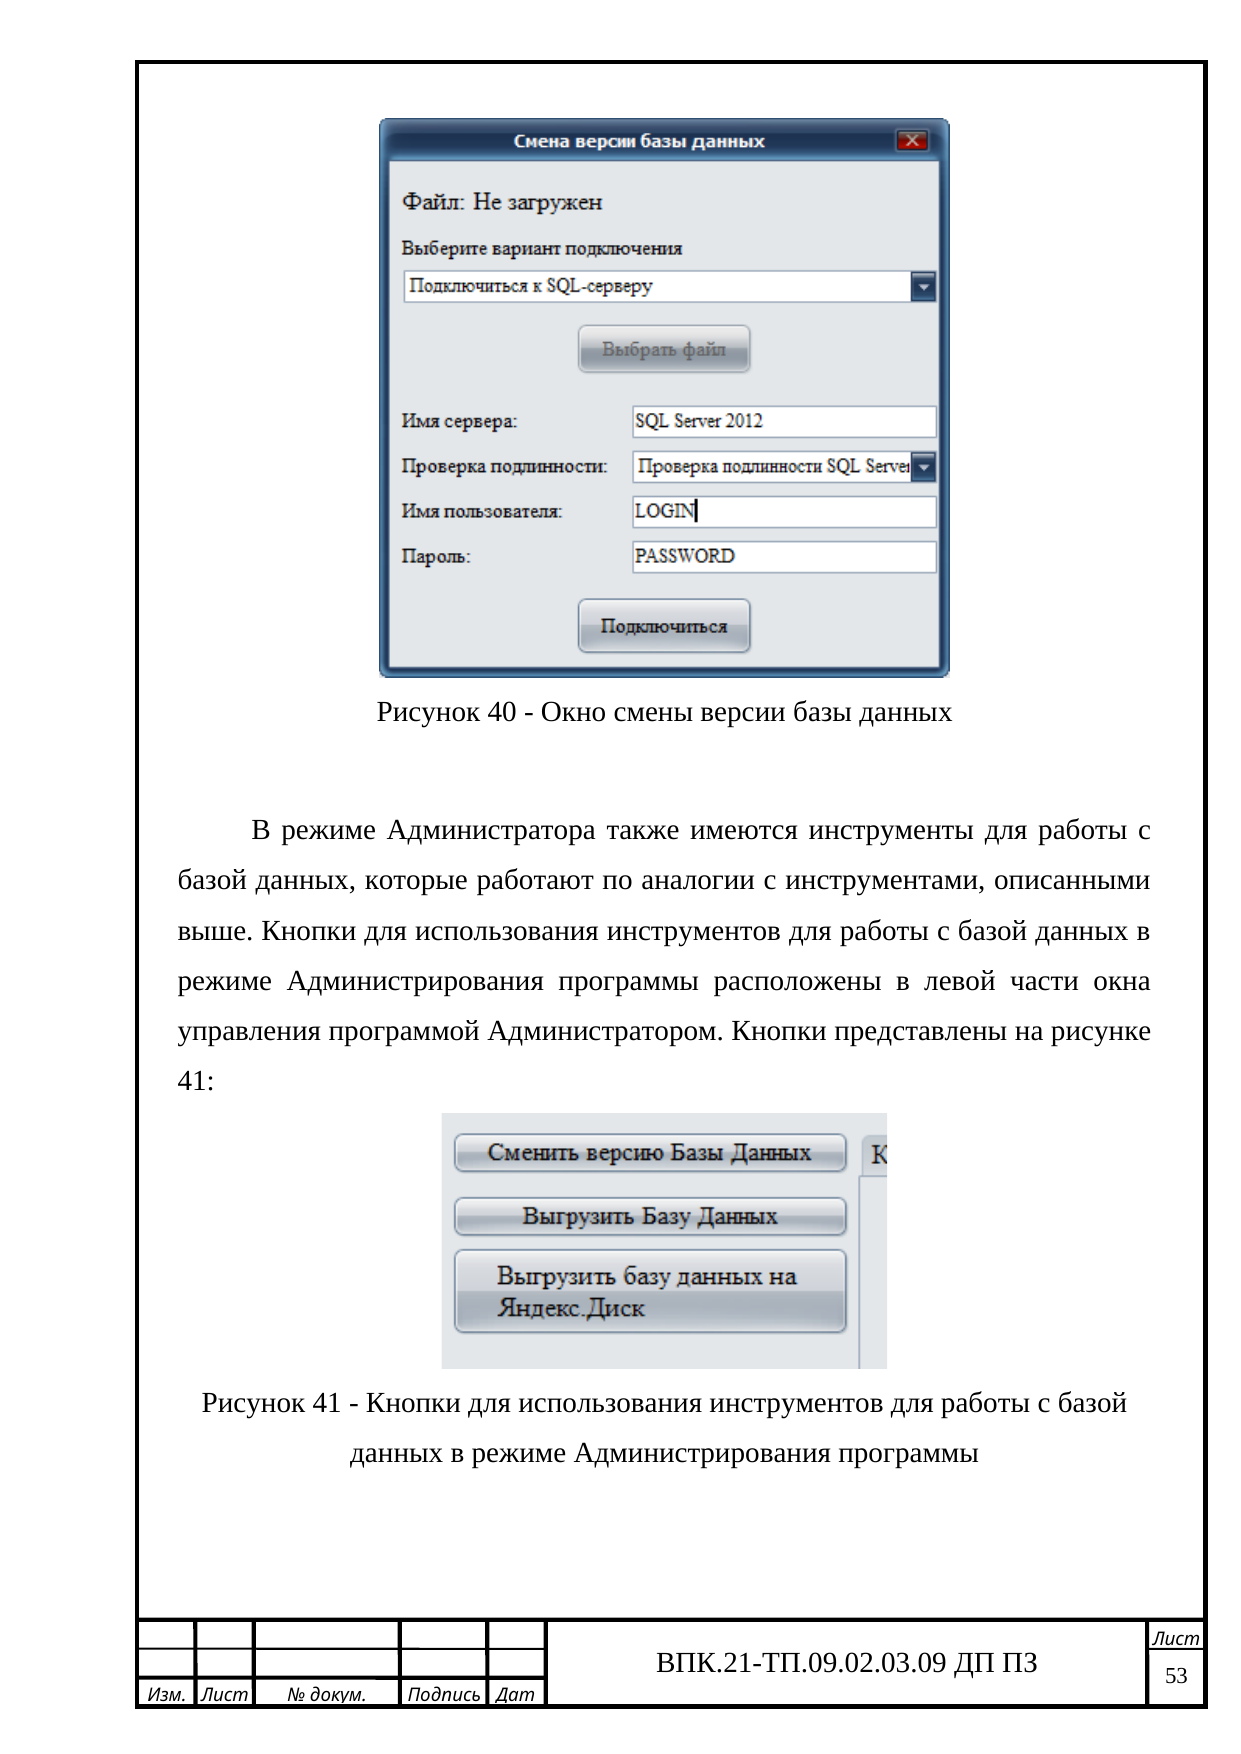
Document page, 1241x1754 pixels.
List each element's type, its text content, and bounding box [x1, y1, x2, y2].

text В режиме Администратора также имеются инструменты для работы с базой данных, которые работают по аналогии с инструментами, описанными выше. Кнопки для использования инструментов для работы с базой данных в режиме Администрирования программы расположены в левой части окна управления программой Администратором. Кнопки представлены на рисунке 41: [177, 812, 1152, 1097]
picture [441, 1113, 888, 1369]
picture [379, 118, 950, 678]
